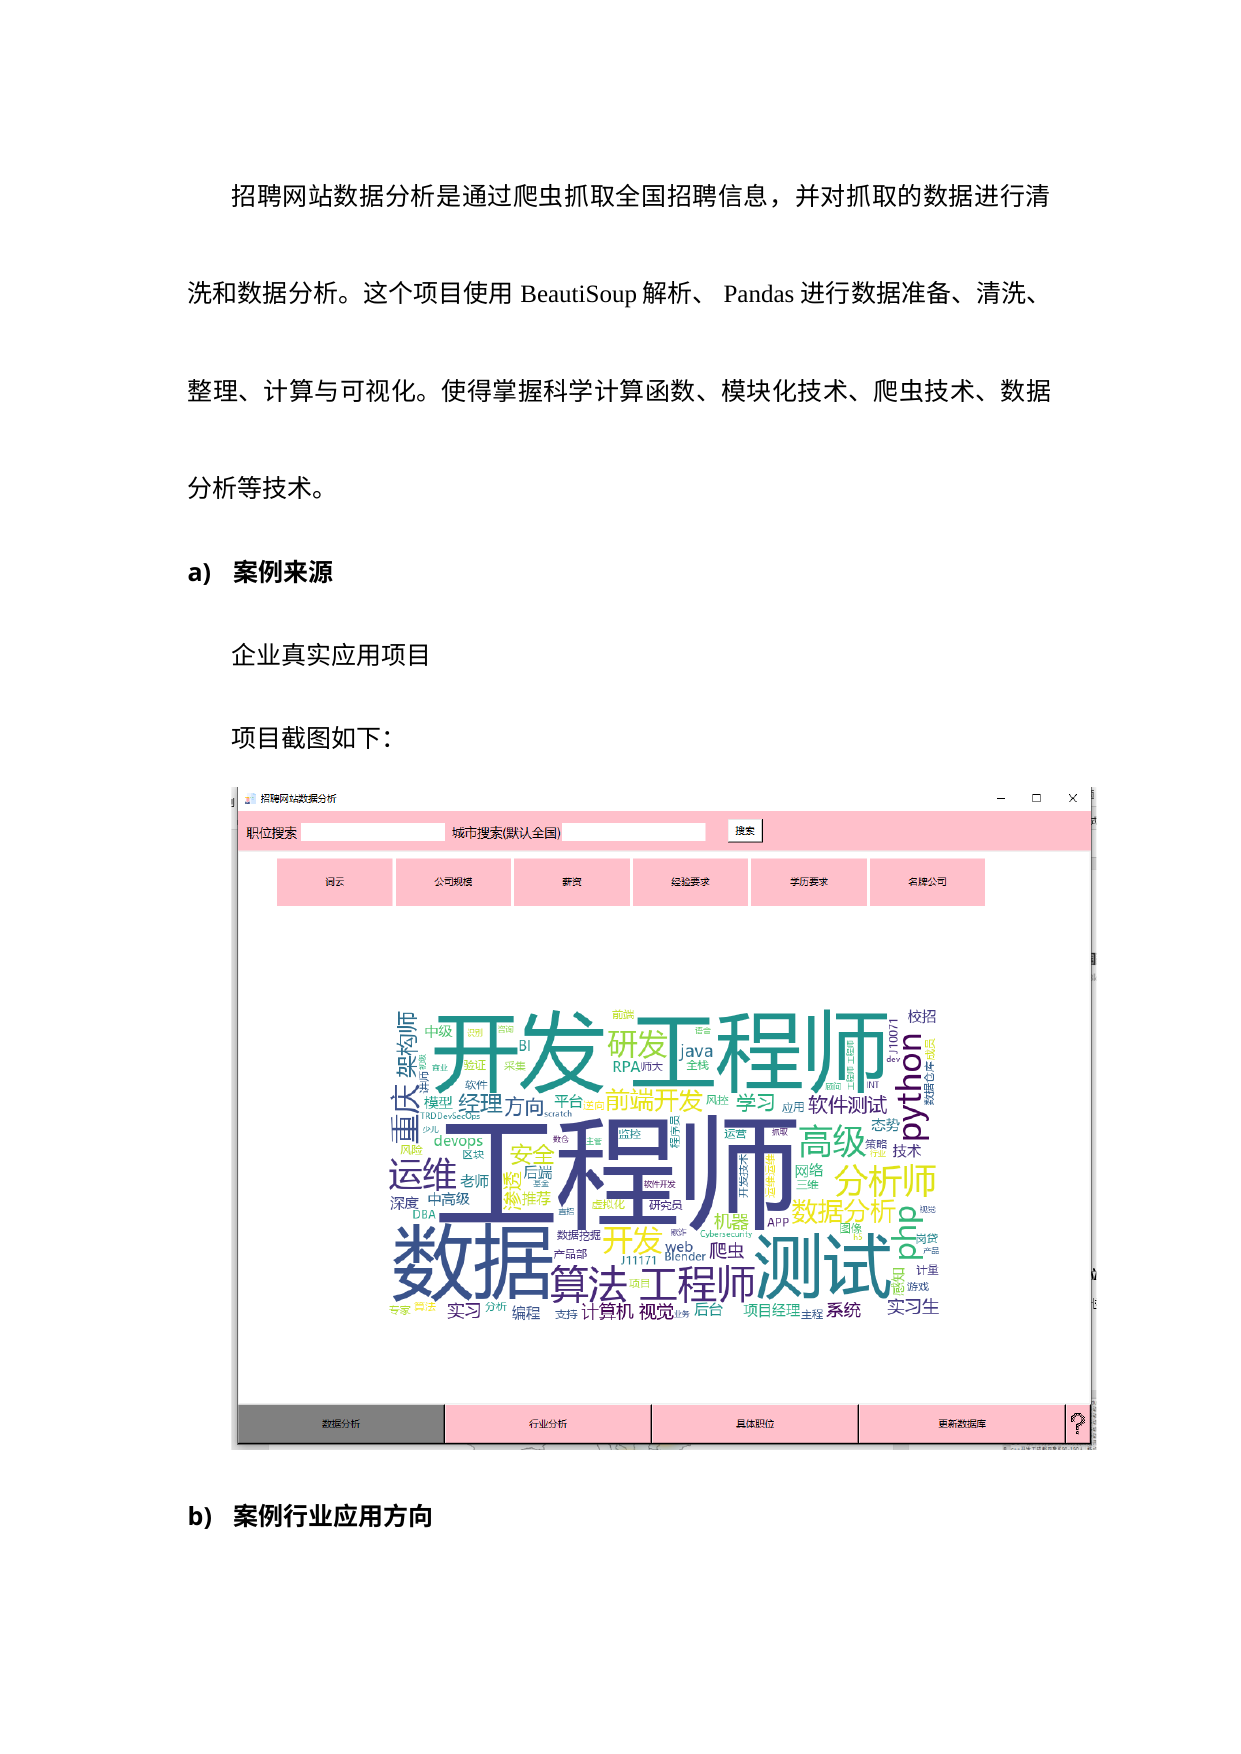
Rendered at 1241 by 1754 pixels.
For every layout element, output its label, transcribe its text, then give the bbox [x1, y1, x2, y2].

text 企业真实应用项目 [187, 621, 1053, 686]
text 项目截图如下： [187, 704, 1053, 769]
list 案例行业应用方向 [187, 1482, 1053, 1547]
text 招聘网站数据分析是通过爬虫抓取全国招聘信息，并对抓取的数据进行清洗和数据分析。这个项目使用BeautiSoup解析、 Pandas 进行数据准备、清洗、整理、计算与可视化。使得掌握科学计算函数、模块化技术、爬虫技术、数据分析等技术。 [187, 162, 1053, 519]
picture [231, 787, 1097, 1450]
list 案例来源 [187, 538, 1053, 603]
